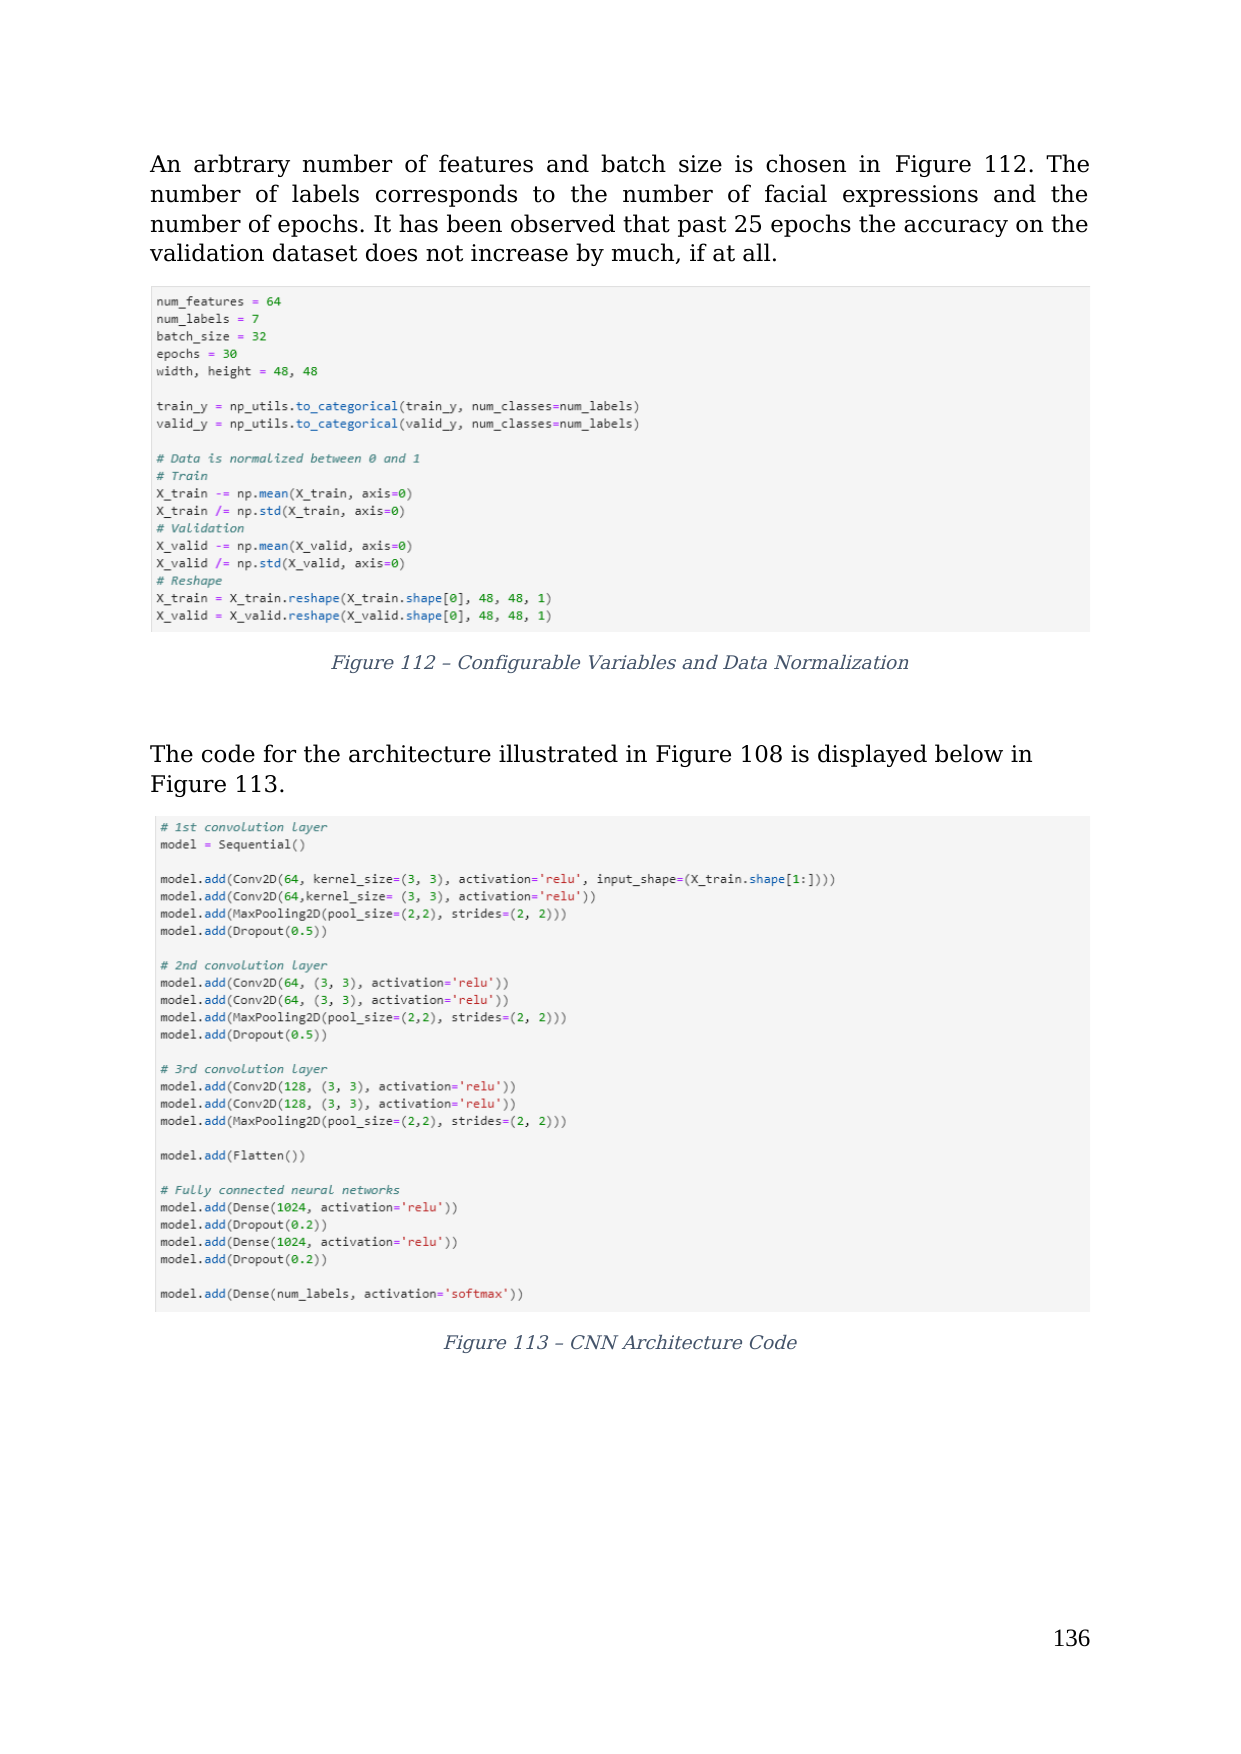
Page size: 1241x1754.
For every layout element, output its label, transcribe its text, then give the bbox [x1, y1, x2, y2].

text An arbtrary number of features and batch size is chosen in Figure 109. The number of labels corresponds to the number of facial expressions and the number of epochs. It has been observed that past 25 epochs the accuracy on the validation dataset does not increase by much, if at all. [150, 150, 1090, 267]
picture [150, 285, 1091, 632]
picture [150, 816, 1091, 1312]
text The code for the architecture illustrated in Figure 105 is displayed below in Figure 110. [150, 740, 1090, 797]
